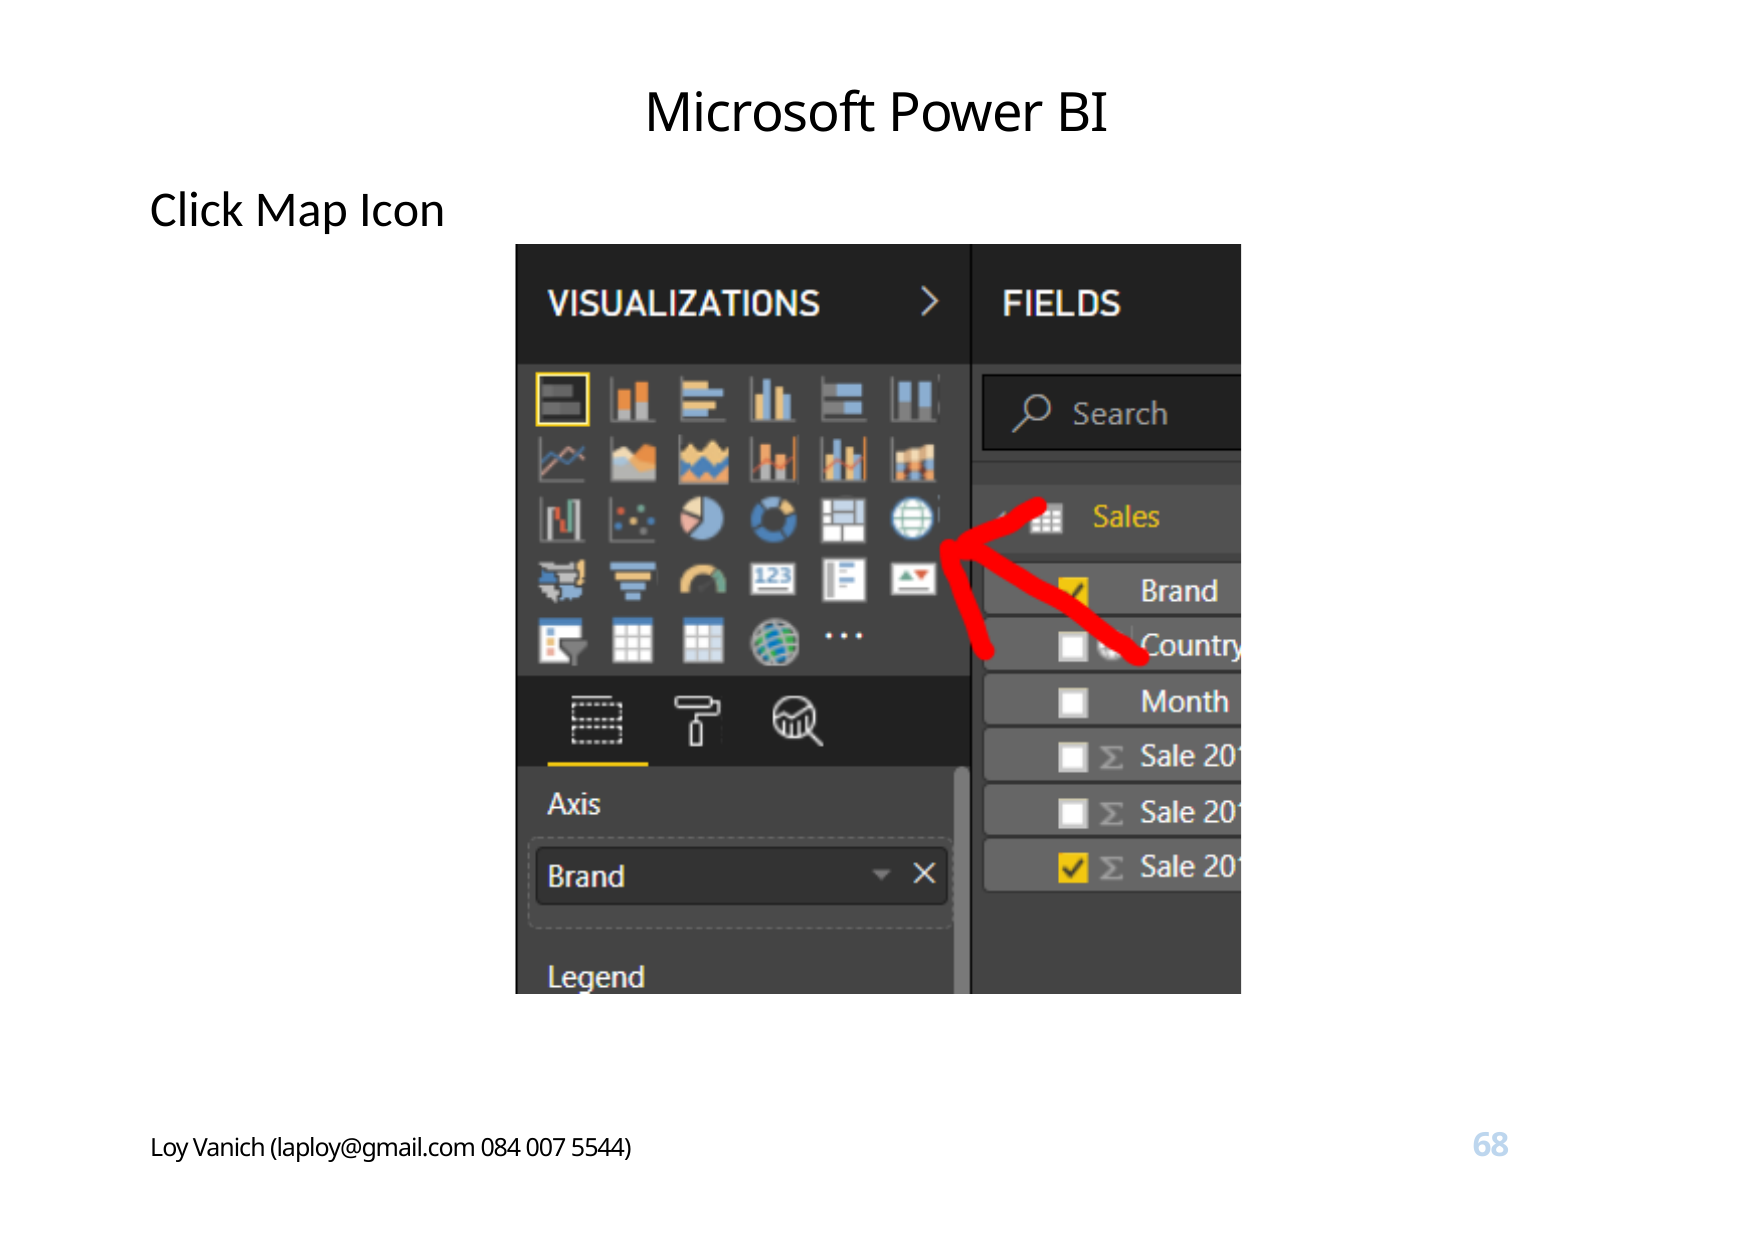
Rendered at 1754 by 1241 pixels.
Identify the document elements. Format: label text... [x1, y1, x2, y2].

text Click Map Icon [150, 178, 1604, 239]
picture [512, 244, 1242, 994]
